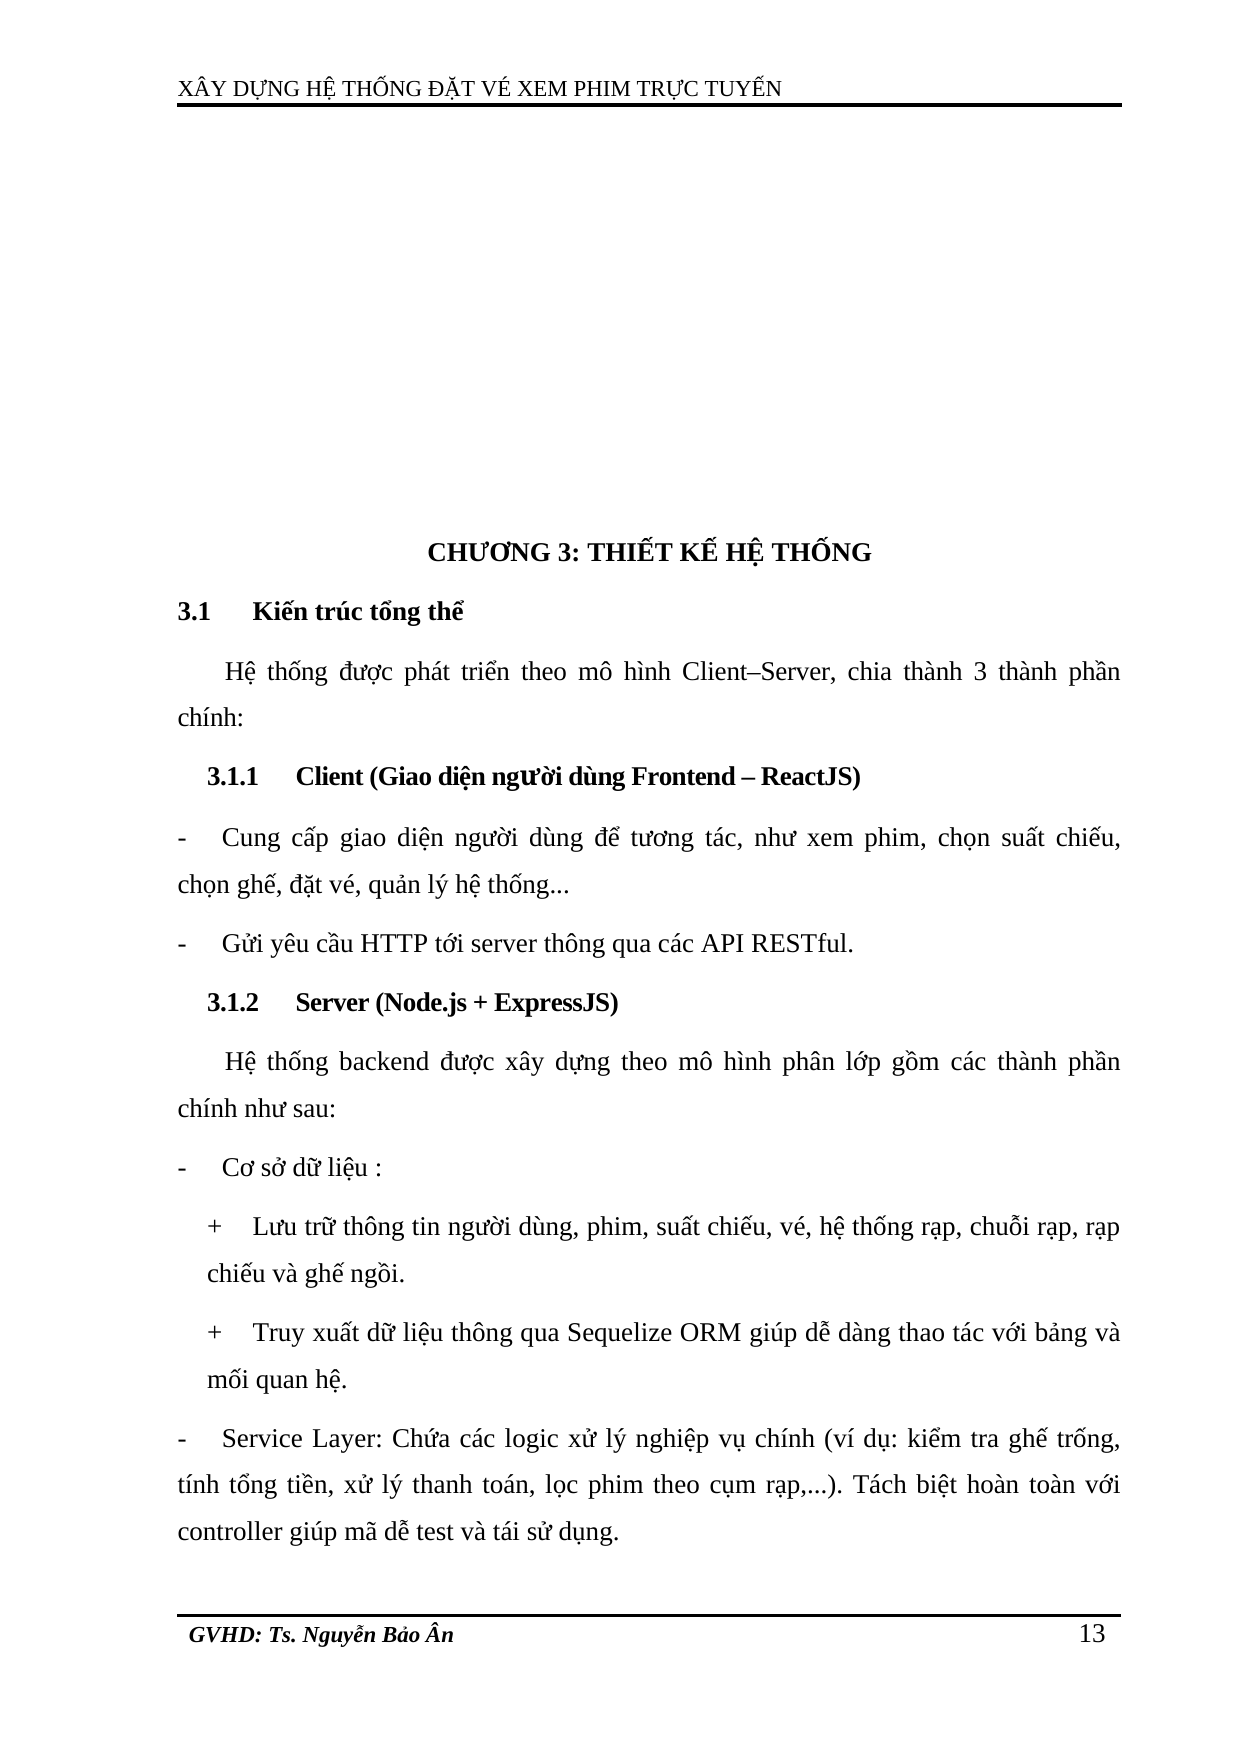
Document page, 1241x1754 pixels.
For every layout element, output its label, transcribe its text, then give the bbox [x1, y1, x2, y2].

subtitle Server (Node.js + ExpressJS) [207, 986, 1122, 1017]
subtitle THIẾT KẾ HỆ THỐNG [177, 536, 1122, 567]
list Lưu trữ thông tin người dùng, phim, suất chiếu, vé, hệ thống rạp, chuỗi rạp, rạp chiếu và ghế ngồi. [207, 1210, 1122, 1288]
subtitle Client (Giao diện người dùng Frontend – ReactJS) [207, 760, 1122, 792]
text Hệ thống được phát triển theo mô hình Client–Server, chia thành 3 thành phần chính: [177, 654, 1122, 732]
subtitle Kiến trúc tổng thể [177, 595, 1122, 627]
list Cung cấp giao diện người dùng để tương tác, như xem phim, chọn suất chiếu, chọn ghế, đặt vé, quản lý hệ thống... [177, 821, 1122, 899]
text Hệ thống backend được xây dựng theo mô hình phân lớp gồm các thành phần chính như sau: [177, 1045, 1122, 1123]
list Cơ sở dữ liệu : [177, 1151, 1122, 1182]
list Gửi yêu cầu HTTP tới server thông qua các API RESTful. [177, 927, 1122, 958]
list Truy xuất dữ liệu thông qua Sequelize ORM giúp dễ dàng thao tác với bảng và mối quan hệ. [207, 1316, 1122, 1394]
list Service Layer: Chứa các logic xử lý nghiệp vụ chính (ví dụ: kiểm tra ghế trống, tính tổng tiền, xử lý thanh toán, lọc phim theo cụm rạp,...). Tách biệt hoàn toàn với controller giúp mã dễ test và tái sử dụng. [177, 1422, 1122, 1546]
